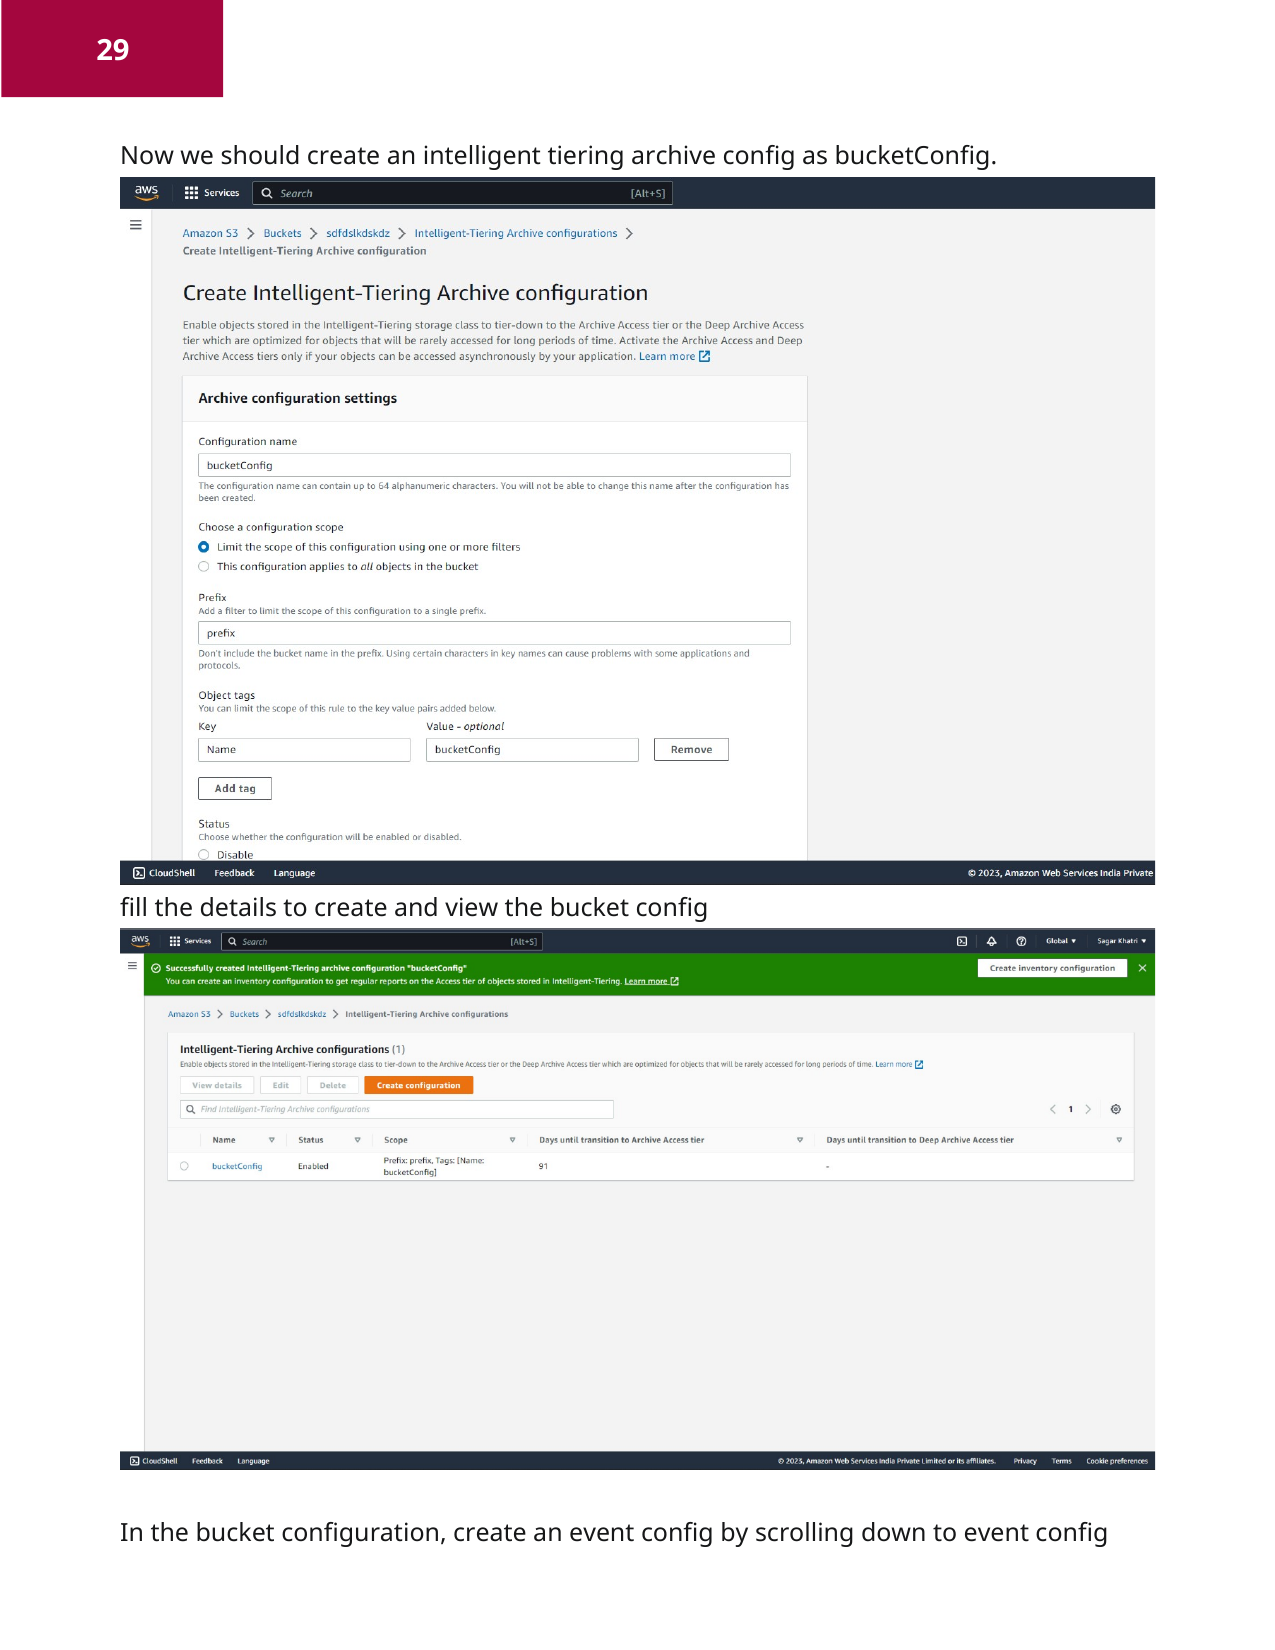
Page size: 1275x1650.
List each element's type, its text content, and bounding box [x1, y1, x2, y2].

picture [120, 177, 1155, 885]
text Now we should create an intelligent tiering archive config as bucketConfig. fill the details to create and view the bucket config [120, 885, 1155, 923]
picture [120, 928, 1155, 1470]
text Now we should create an intelligent tiering archive config as bucketConfig. fill the details to create and view the bucket config [120, 137, 1155, 177]
text In the bucket configuration, create an event config by scrolling down to event config [120, 1515, 1155, 1549]
